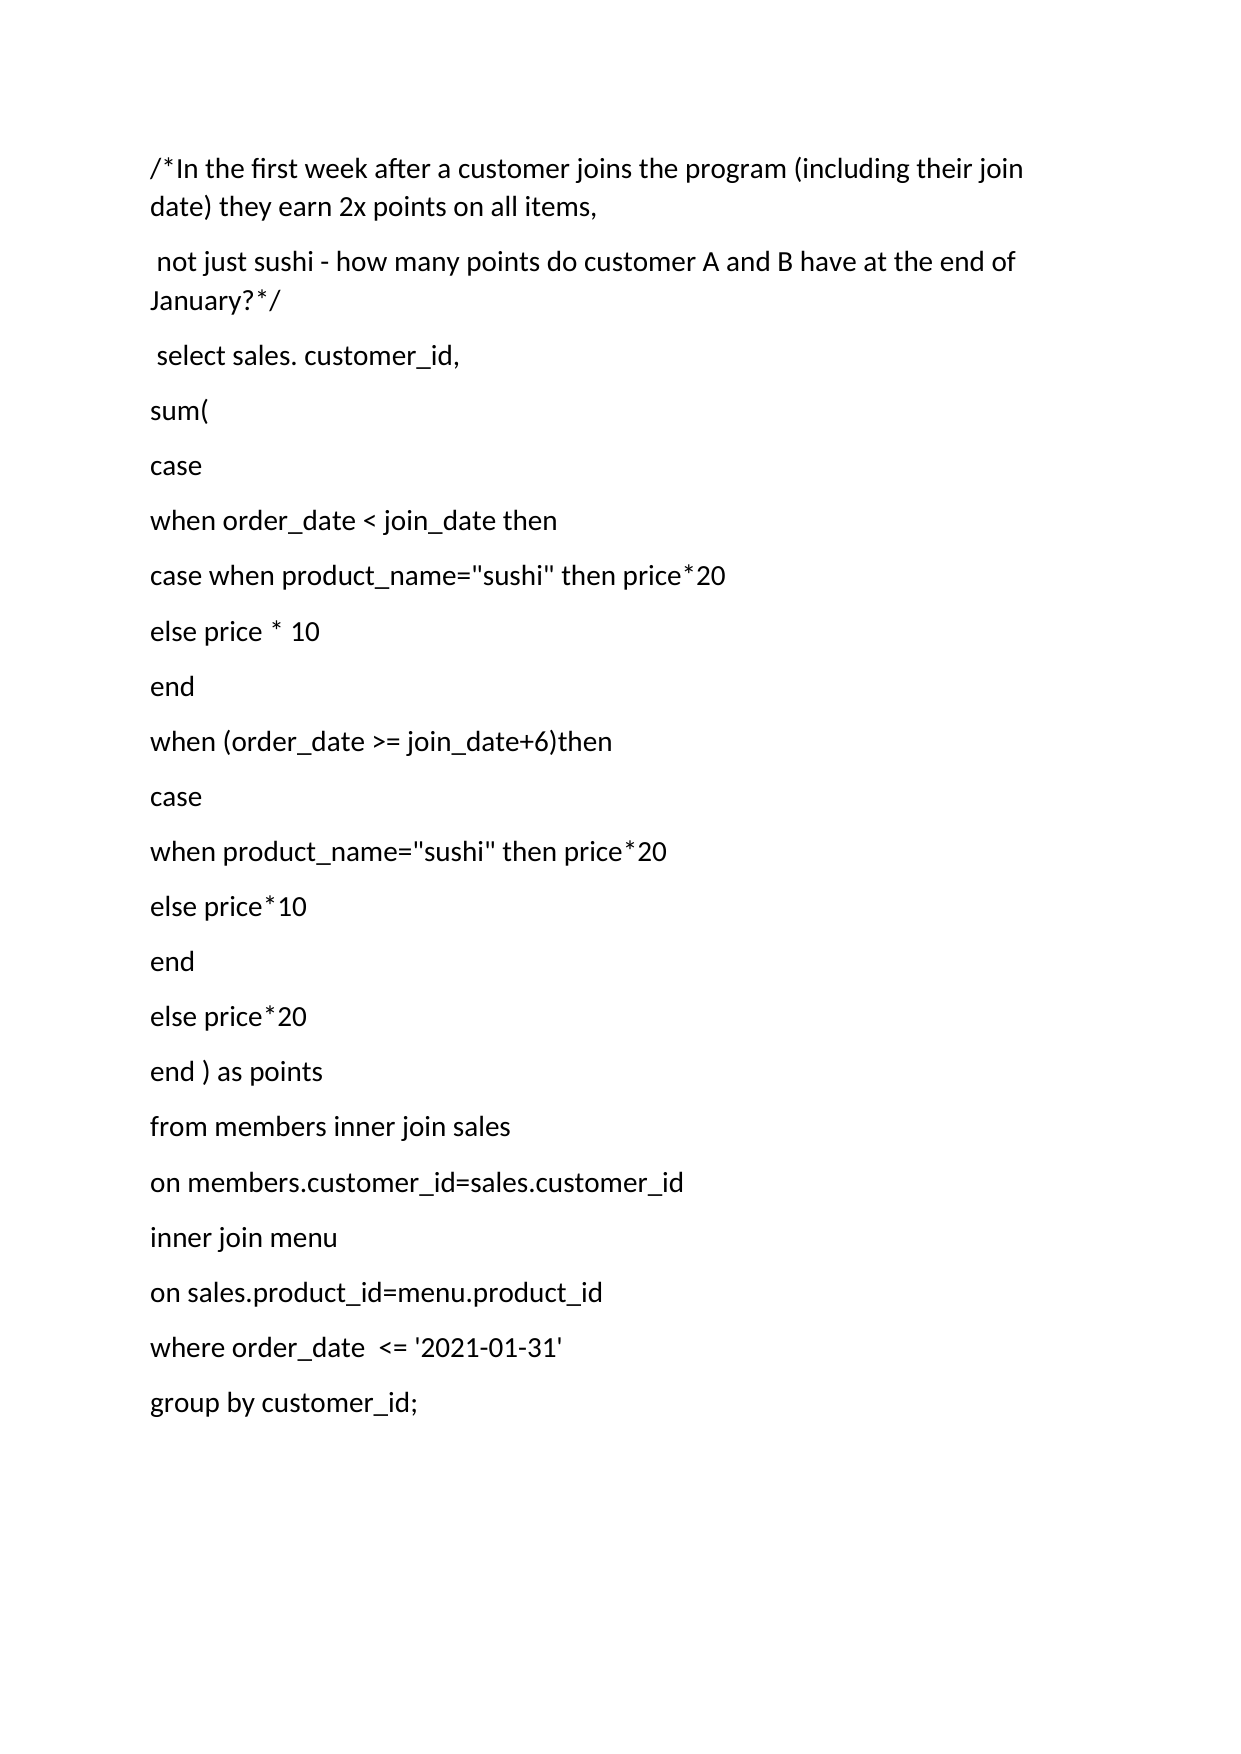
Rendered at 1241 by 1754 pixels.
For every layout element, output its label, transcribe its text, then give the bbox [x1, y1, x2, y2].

text not just sushi - how many points do customer A and B have at the end of January?*/ [150, 243, 1090, 318]
text else price*10 [150, 888, 1090, 924]
text case when product_name="sushi" then price*20 [150, 557, 1090, 593]
text case [150, 778, 1090, 813]
text when (order_date >= join_date+6)then [150, 723, 1090, 758]
text select sales. customer_id, [150, 337, 1090, 373]
text else price * 10 [150, 613, 1090, 648]
text from members inner join sales [150, 1108, 1090, 1144]
text when product_name="sushi" then price*20 [150, 833, 1090, 869]
text where order_date <= '2021-01-31' [150, 1329, 1090, 1364]
text end [150, 943, 1090, 979]
text on sales.product_id=menu.product_id [150, 1274, 1090, 1309]
text group by customer_id; [150, 1384, 1090, 1420]
text inner join menu [150, 1219, 1090, 1254]
text when order_date < join_date then [150, 502, 1090, 538]
text else price*20 [150, 998, 1090, 1034]
text end ) as points [150, 1053, 1090, 1089]
text case [150, 447, 1090, 483]
text /*In the first week after a customer joins the program (including their join date) they earn 2x points on all items, [150, 150, 1090, 224]
text on members.customer_id=sales.customer_id [150, 1164, 1090, 1199]
text end [150, 668, 1090, 703]
text sum( [150, 392, 1090, 428]
